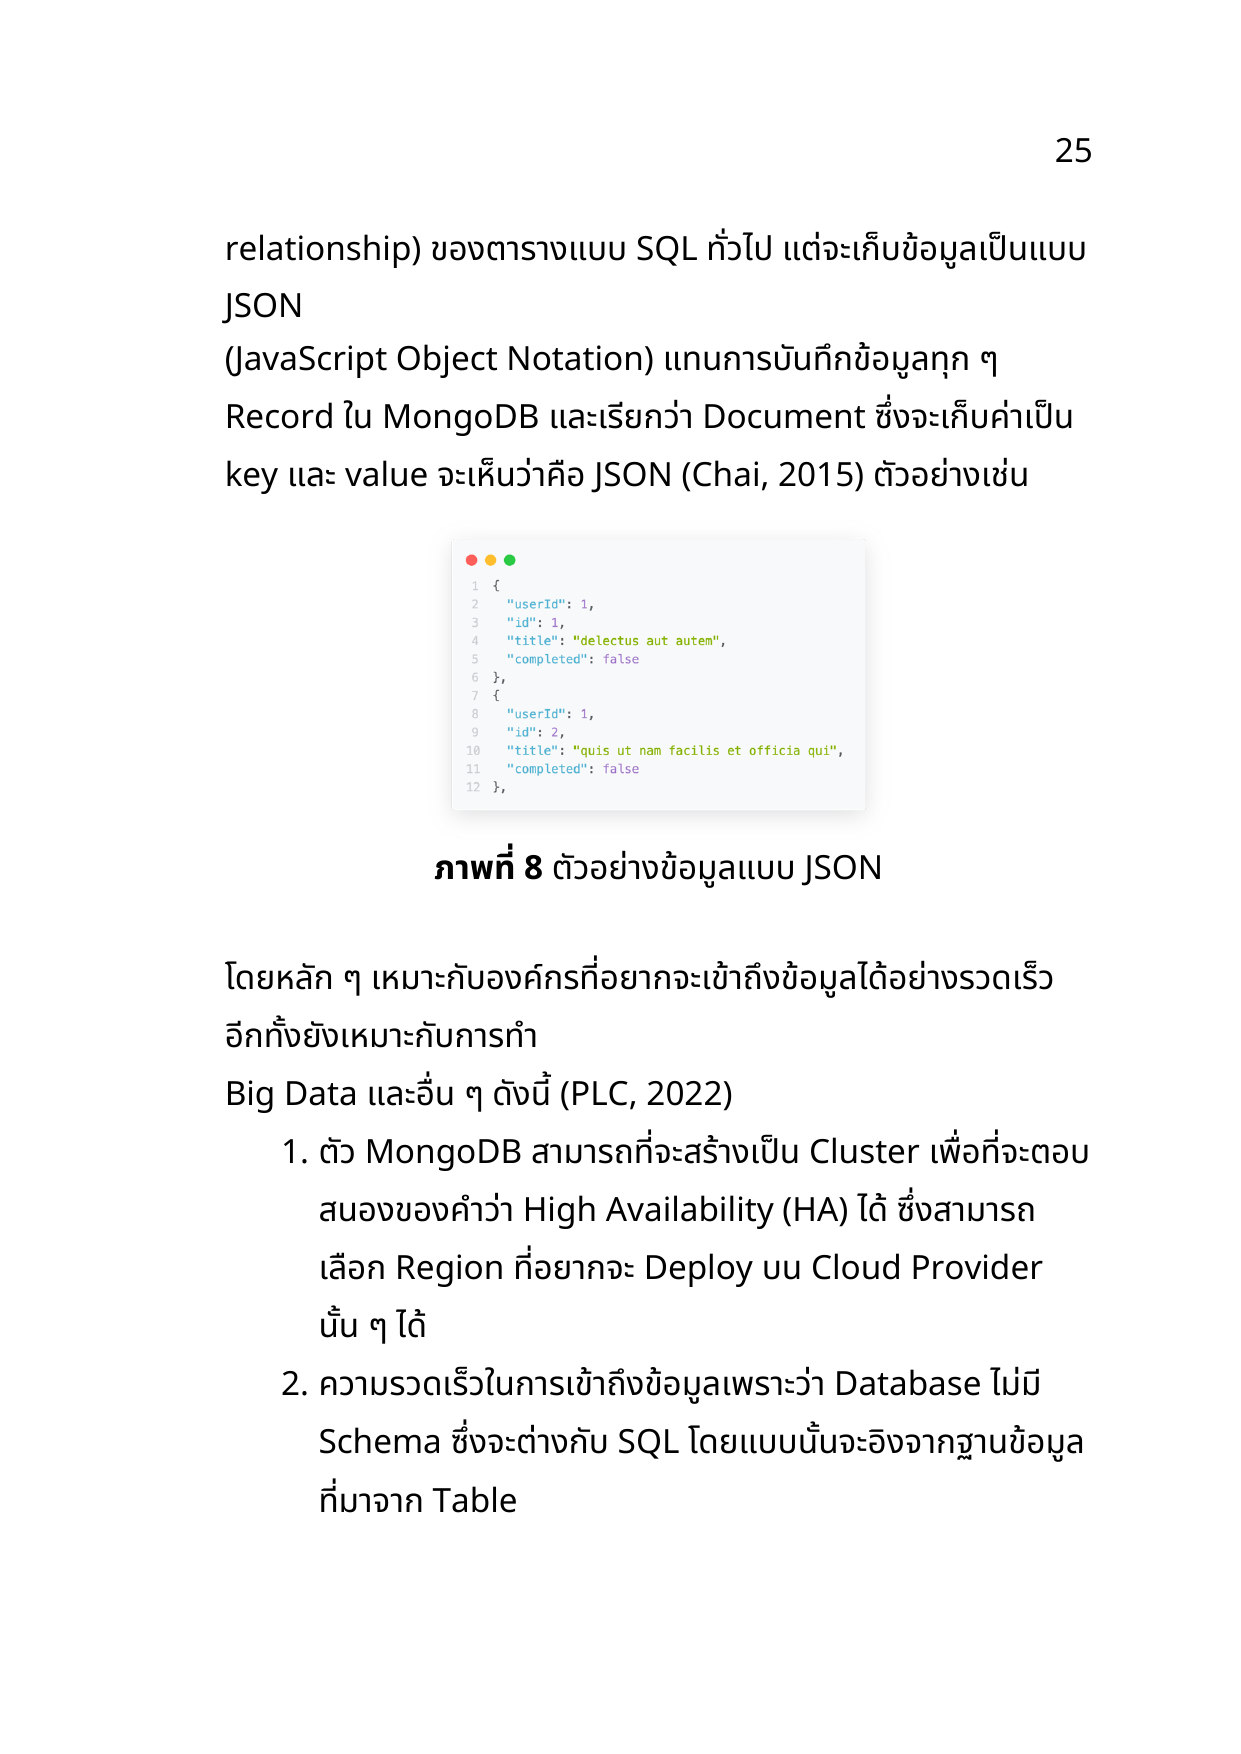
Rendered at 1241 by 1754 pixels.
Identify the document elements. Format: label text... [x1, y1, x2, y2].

text โดยหลัก ๆ เหมาะกับองค์กรที่อยากจะเข้าถึงข้อมูลได้อย่างรวดเร็ว อีกทั้งยังเหมาะกับการทำ Big Data และอื่น ๆ ดังนี้ [224, 954, 1092, 1120]
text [224, 224, 1092, 502]
list ความรวดเร็วในการเข้าถึงข้อมูลเพราะว่า Database ไม่มี Schema ซึ่งจะต่างกับ SQL โดยแบบนั้นจะอิงจากฐานข้อมูลที่มาจาก Table [281, 1360, 1092, 1527]
picture [422, 509, 895, 840]
text ภาพที่ 8 ตัวอย่างข้อมูลแบบ JSON [224, 843, 1092, 894]
list ตัว MongoDB สามารถที่จะสร้างเป็น Cluster เพื่อที่จะตอบสนองของคำว่า High Availability (HA) ได้ ซึ่งสามารถเลือก Region ที่อยากจะ Deploy บน Cloud Provider นั้น ๆ ได้ [281, 1128, 1092, 1353]
